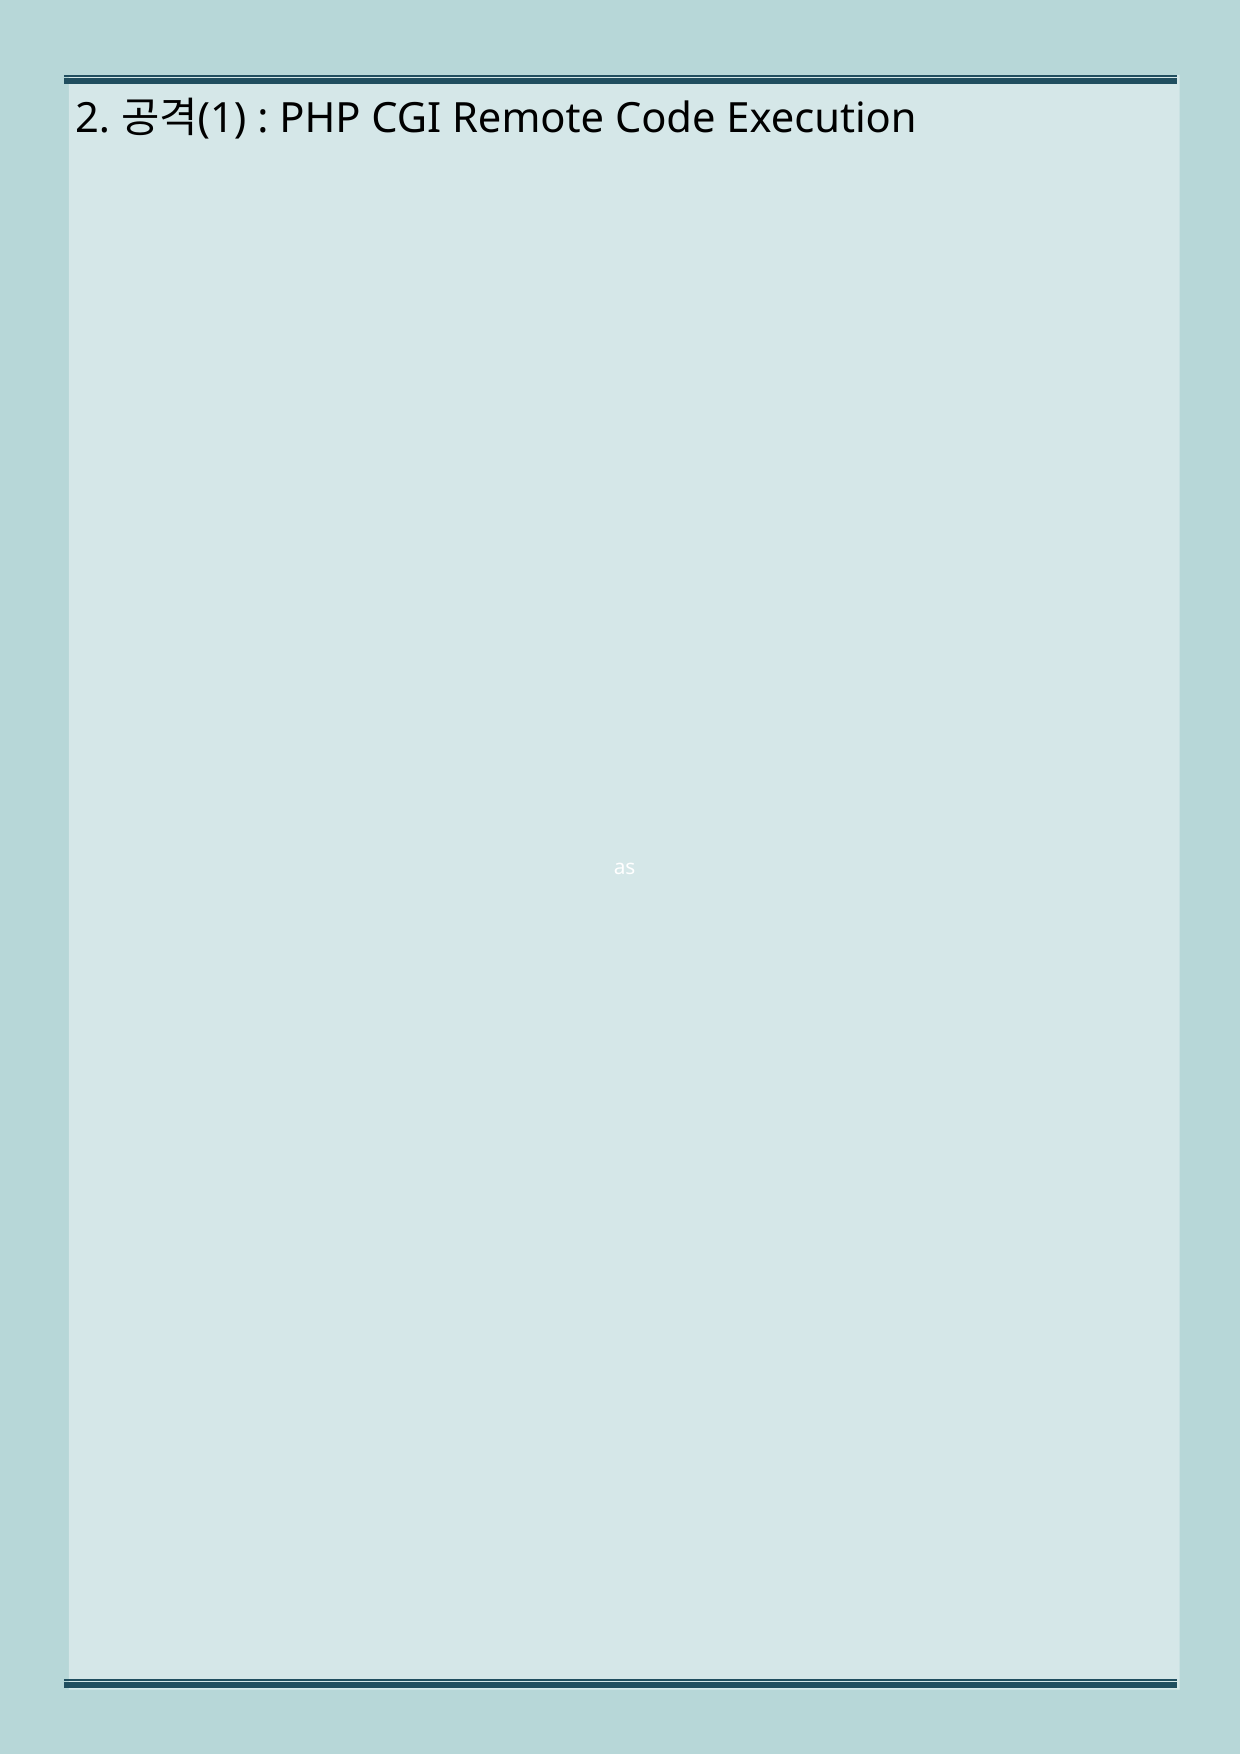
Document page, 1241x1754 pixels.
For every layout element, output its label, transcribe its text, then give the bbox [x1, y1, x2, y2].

table_cell 2. 공격(1) : PHP CGI Remote Code Execution [64, 84, 1177, 1679]
